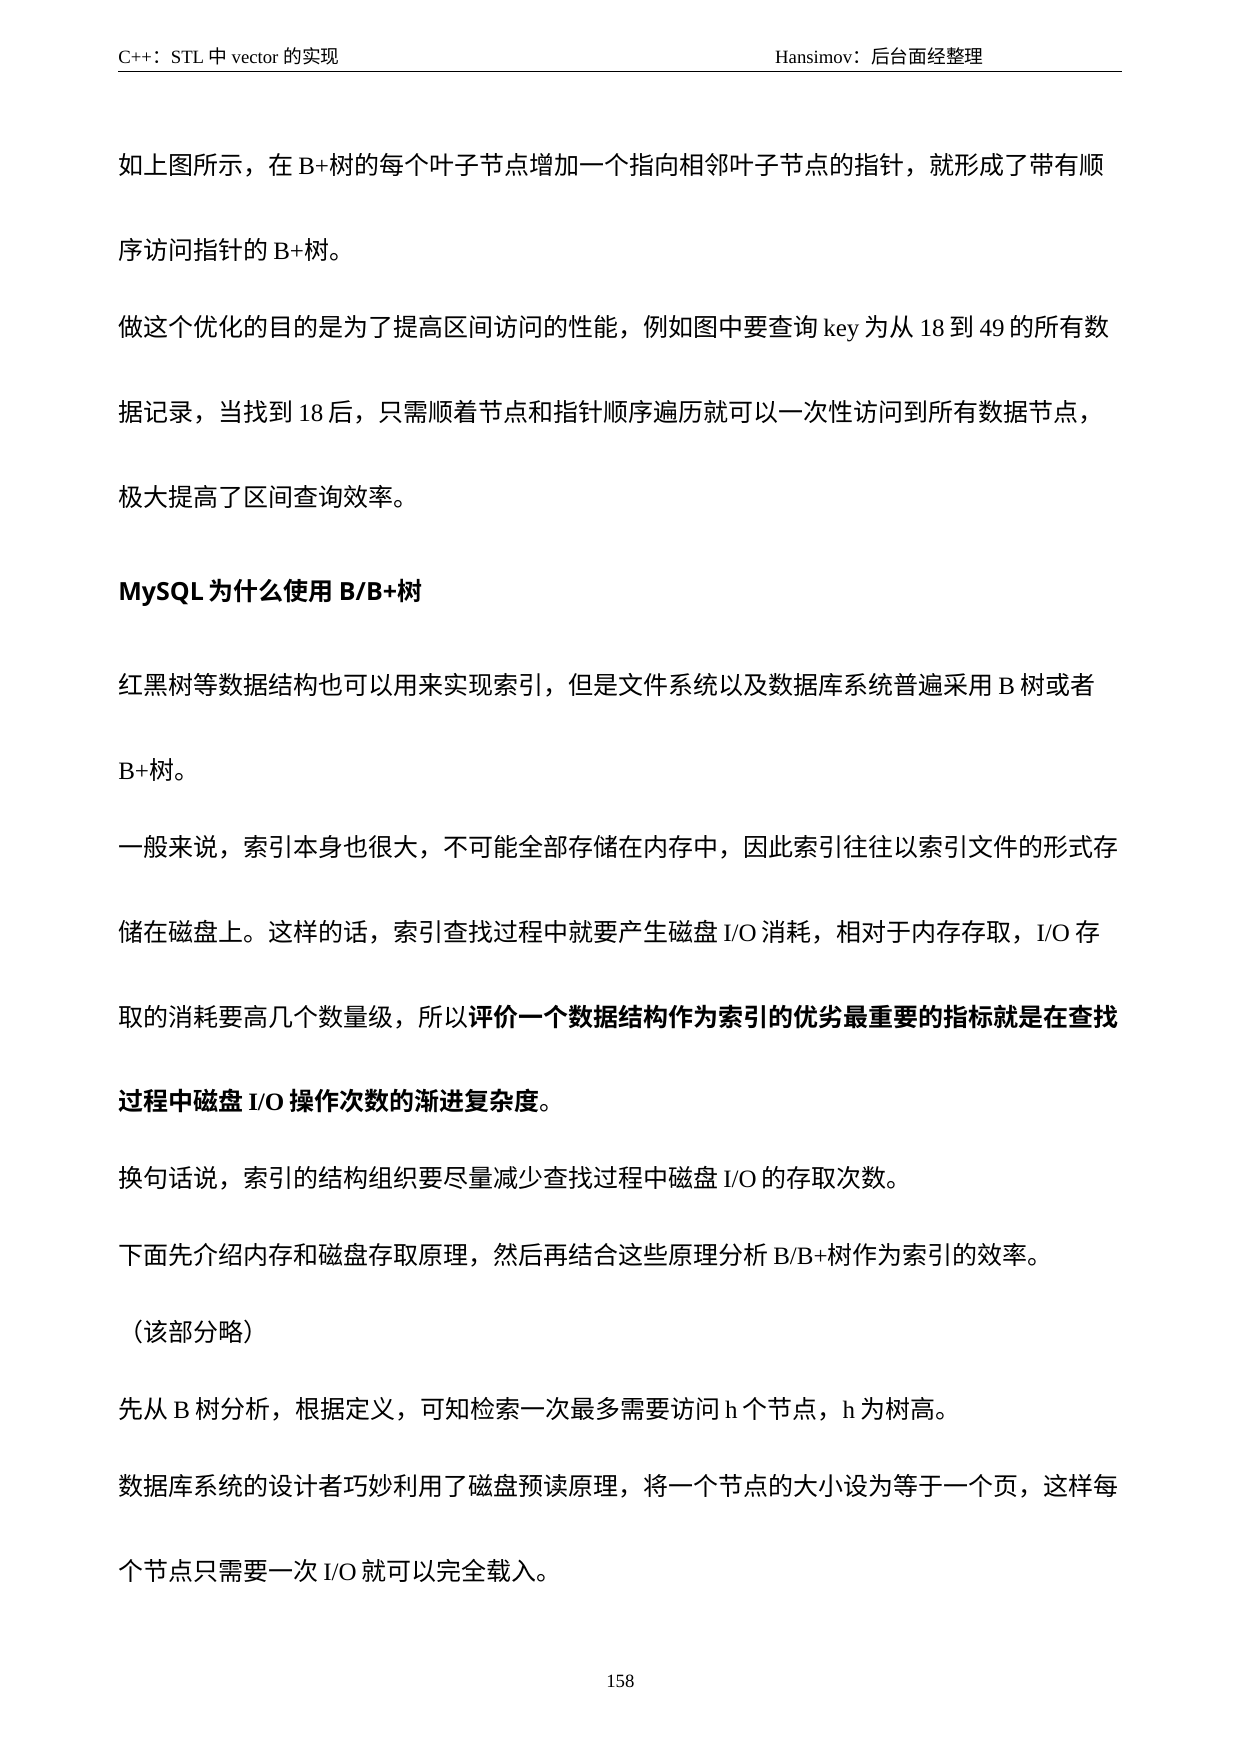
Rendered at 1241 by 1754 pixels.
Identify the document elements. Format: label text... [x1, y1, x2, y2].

text 红黑树等数据结构也可以用来实现索引，但是文件系统以及数据库系统普遍采用B树或者B+树。 [118, 649, 1122, 802]
text 下面先介绍内存和磁盘存取原理，然后再结合这些原理分析B/B+树作为索引的效率。 [118, 1220, 1122, 1288]
text 先从B树分析，根据定义，可知检索一次最多需要访问h个节点，h为树高。 [118, 1374, 1122, 1442]
text 数据库系统的设计者巧妙利用了磁盘预读原理，将一个节点的大小设为等于一个页，这样每个节点只需要一次I/O就可以完全载入。 [118, 1451, 1122, 1604]
text 如上图所示，在B+树的每个叶子节点增加一个指向相邻叶子节点的指针，就形成了带有顺序访问指针的B+树。 [118, 130, 1122, 283]
subtitle MySQL为什么使用B/B+树 [118, 556, 1097, 623]
text 做这个优化的目的是为了提高区间访问的性能，例如图中要查询key为从18到49的所有数据记录，当找到18后，只需顺着节点和指针顺序遍历就可以一次性访问到所有数据节点，极大提高了区间查询效率。 [118, 292, 1122, 529]
text （该部分略） [118, 1297, 1122, 1365]
text 一般来说，索引本身也很大，不可能全部存储在内存中，因此索引往往以索引文件的形式存储在磁盘上。这样的话，索引查找过程中就要产生磁盘I/O消耗，相对于内存存取，I/O存取的消耗要高几个数量级，所以评价一个数据结构作为索引的优劣最重要的指标就是在查找过程中磁盘I/O操作次数的渐进复杂度。 [118, 811, 1122, 1134]
text 换句话说，索引的结构组织要尽量减少查找过程中磁盘I/O的存取次数。 [118, 1143, 1122, 1211]
